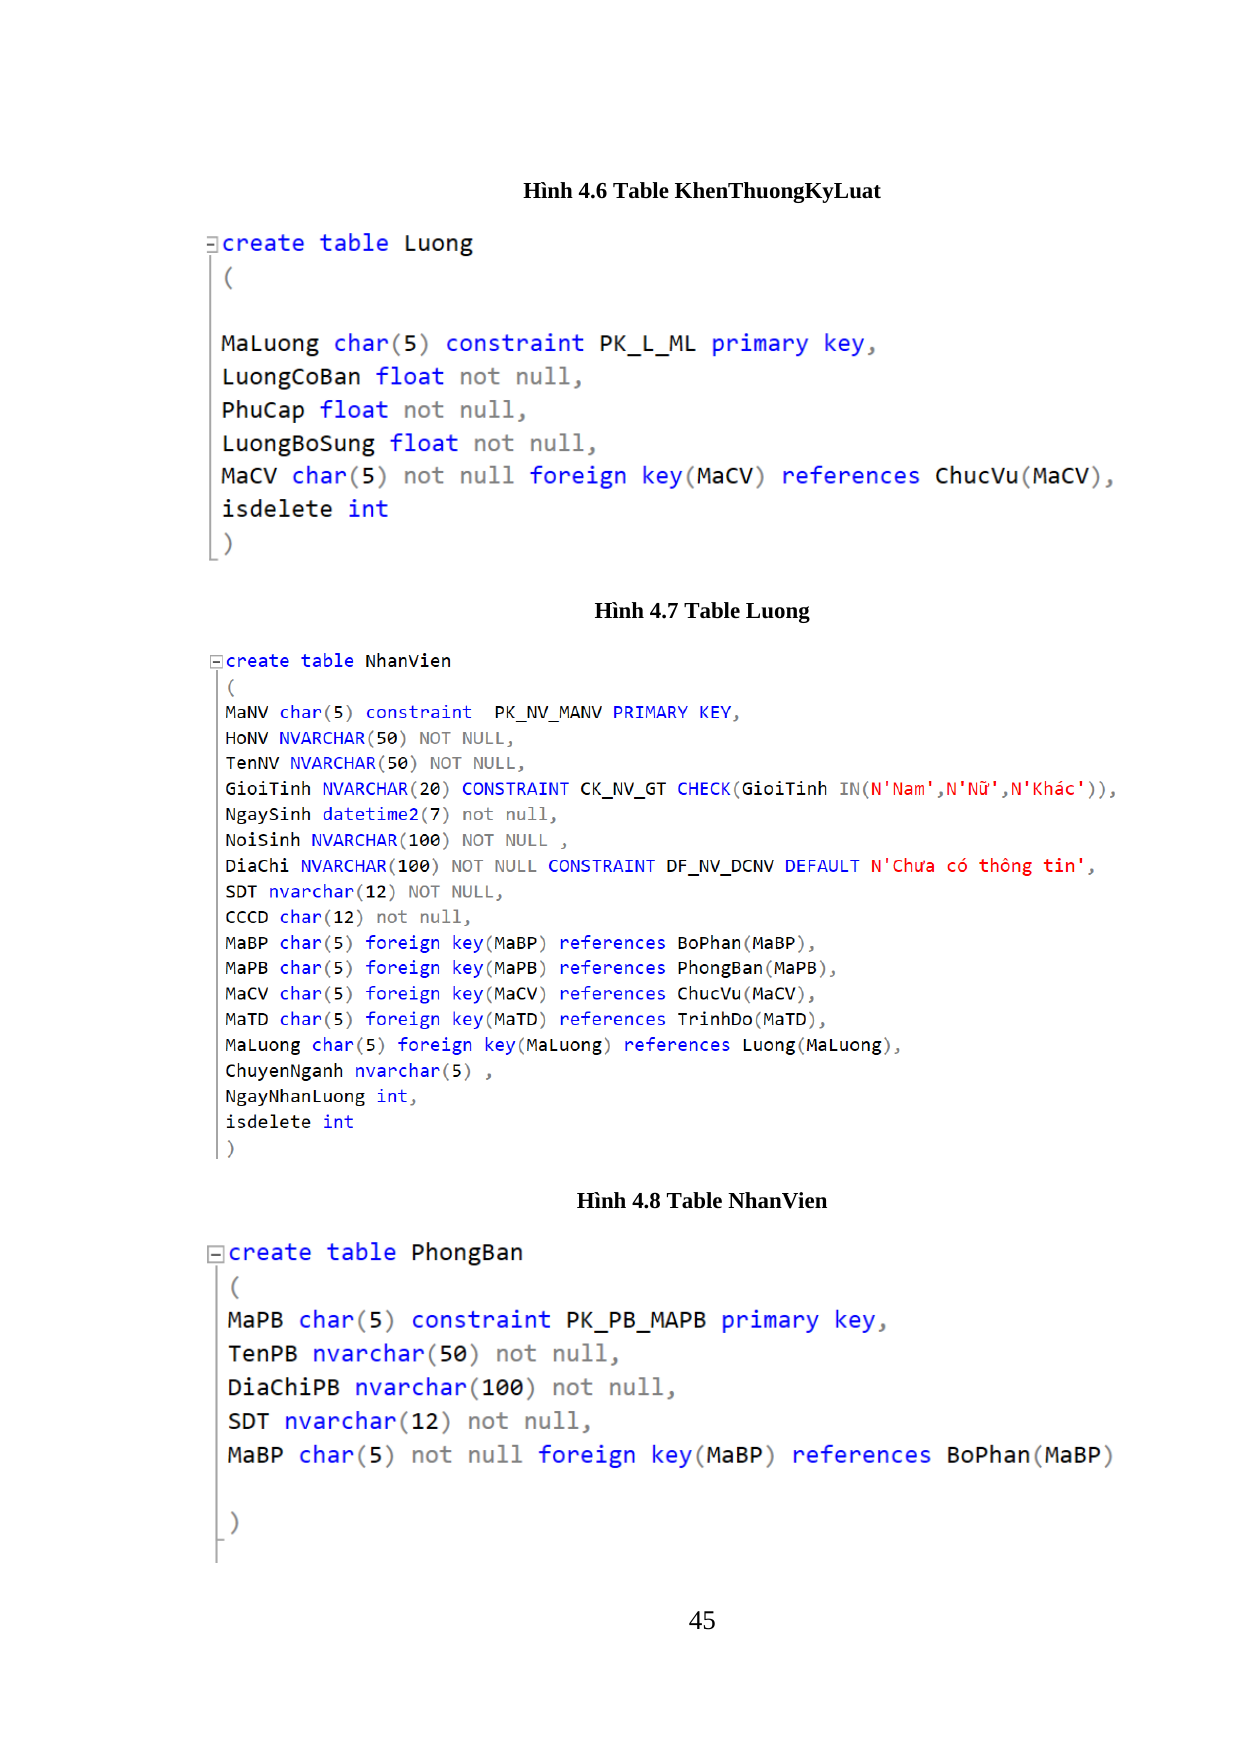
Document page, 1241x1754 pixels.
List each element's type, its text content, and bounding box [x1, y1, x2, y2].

text Hình 4.6 Table KhenThuongKyLuat [207, 177, 1122, 203]
text Hình 4.7 Table Luong [207, 597, 1122, 623]
text Hình 4.8 Table NhanVien [207, 1187, 1122, 1213]
picture [206, 1238, 1123, 1563]
picture [206, 649, 1123, 1159]
picture [206, 229, 1123, 569]
